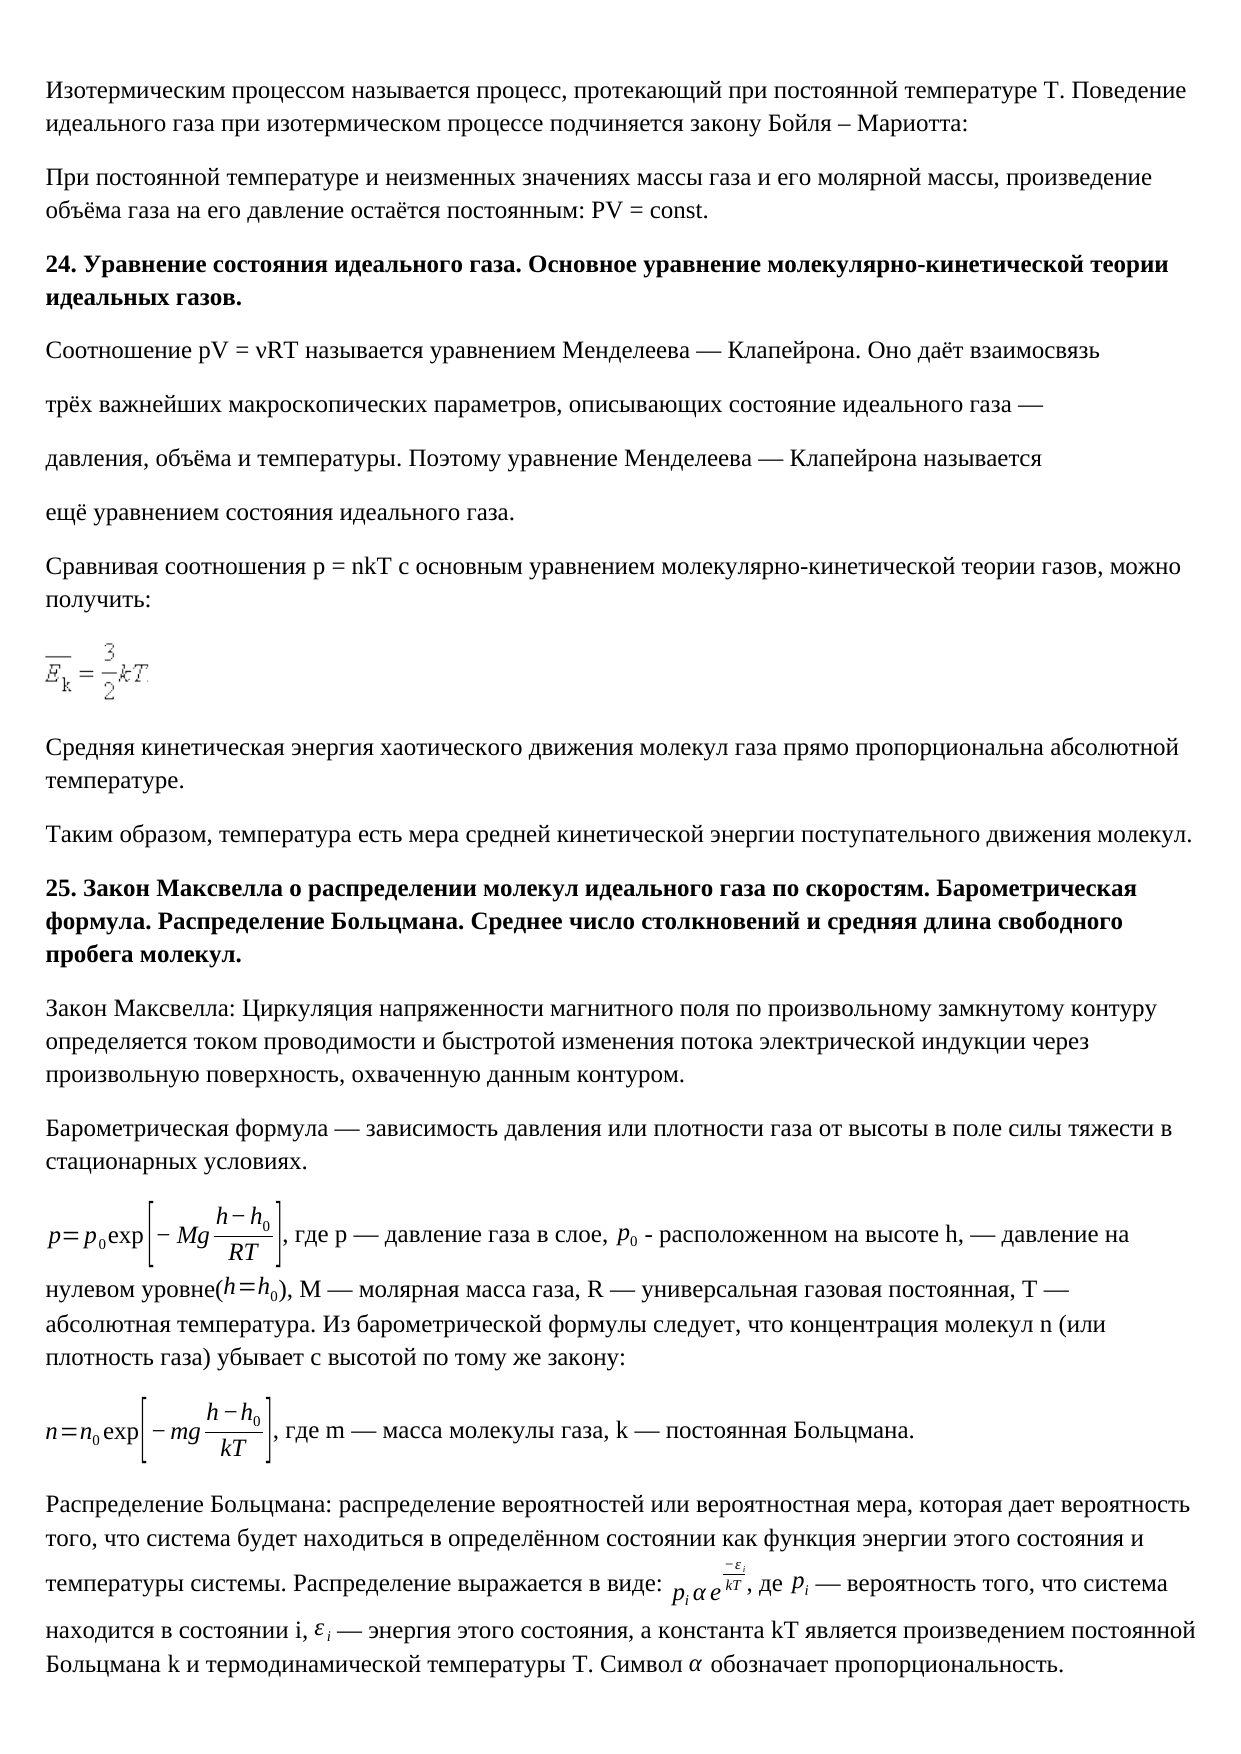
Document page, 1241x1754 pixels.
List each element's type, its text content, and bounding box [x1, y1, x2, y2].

text Изотермическим процессом называется процесс, протекающий при постоянной температуре Т. Поведение идеального газа при изотермическом процессе подчиняется закону Бойля – Мариотта: [45, 75, 1197, 137]
text Распределение Больцмана: распределение вероятностей или вероятностная мера, которая дает вероятность того, что система будет находиться в определённом состоянии как функция энергии этого состояния и температуры системы. Распределение выражается в виде: , де — вероятность того, что система находится в состоянии i, — энергия этого состояния, а константа kT является произведением постоянной Больцмана k и термодинамической температуры T. Символ обозначает пропорциональность. [45, 1489, 1197, 1678]
text При постоянной температуре и неизменных значениях массы газа и его молярной массы, произведение объёма газа на его давление остаётся постоянным: PV = const. [45, 162, 1197, 224]
text Барометрическая формула — зависимость давления или плотности газа от высоты в поле силы тяжести в стационарных условиях. [45, 1113, 1197, 1175]
text , где p — давление газа в слое, - расположенном на высоте h, — давление на нулевом уровне(), M — молярная масса газа, R — универсальная газовая постоянная, T — абсолютная температура. Из барометрической формулы следует, что концентрация молекул n (или плотность газа) убывает с высотой по тому же закону: [45, 1200, 1197, 1370]
text Сравнивая соотношения p = nkT с основным уравнением молекулярно-кинетической теории газов, можно получить: [45, 551, 1197, 613]
text ещё уравнением состояния идеального газа. [45, 497, 1197, 526]
picture [45, 637, 149, 708]
text Средняя кинетическая энергия хаотического движения молекул газа прямо пропорциональна абсолютной температуре. [45, 732, 1197, 794]
text 24. Уравнение состояния идеального газа. Основное уравнение молекулярно-кинетической теории идеальных газов. [45, 249, 1197, 311]
text трёх важнейших макроскопических параметров, описывающих состояние идеального газа — [45, 389, 1197, 418]
text Закон Максвелла: Циркуляция напряженности магнитного поля по произвольному замкнутому контуру определяется током проводимости и быстротой изменения потока электрической индукции через произвольную поверхность, охваченную данным контуром. [45, 993, 1197, 1088]
text давления, объёма и температуры. Поэтому уравнение Менделеева — Клапейрона называется [45, 443, 1197, 472]
text Соотношение pV = νRT называется уравнением Менделеева — Клапейрона. Оно даёт взаимосвязь [45, 336, 1197, 364]
text Таким образом, температура есть мера средней кинетической энергии поступательного движения молекул. [45, 819, 1197, 848]
text 25. Закон Максвелла о распределении молекул идеального газа по скоростям. Барометрическая формула. Распределение Больцмана. Среднее число столкновений и средняя длина свободного пробега молекул. [45, 873, 1197, 968]
text , где m — масса молекулы газа, k — постоянная Больцмана. [45, 1396, 1197, 1464]
